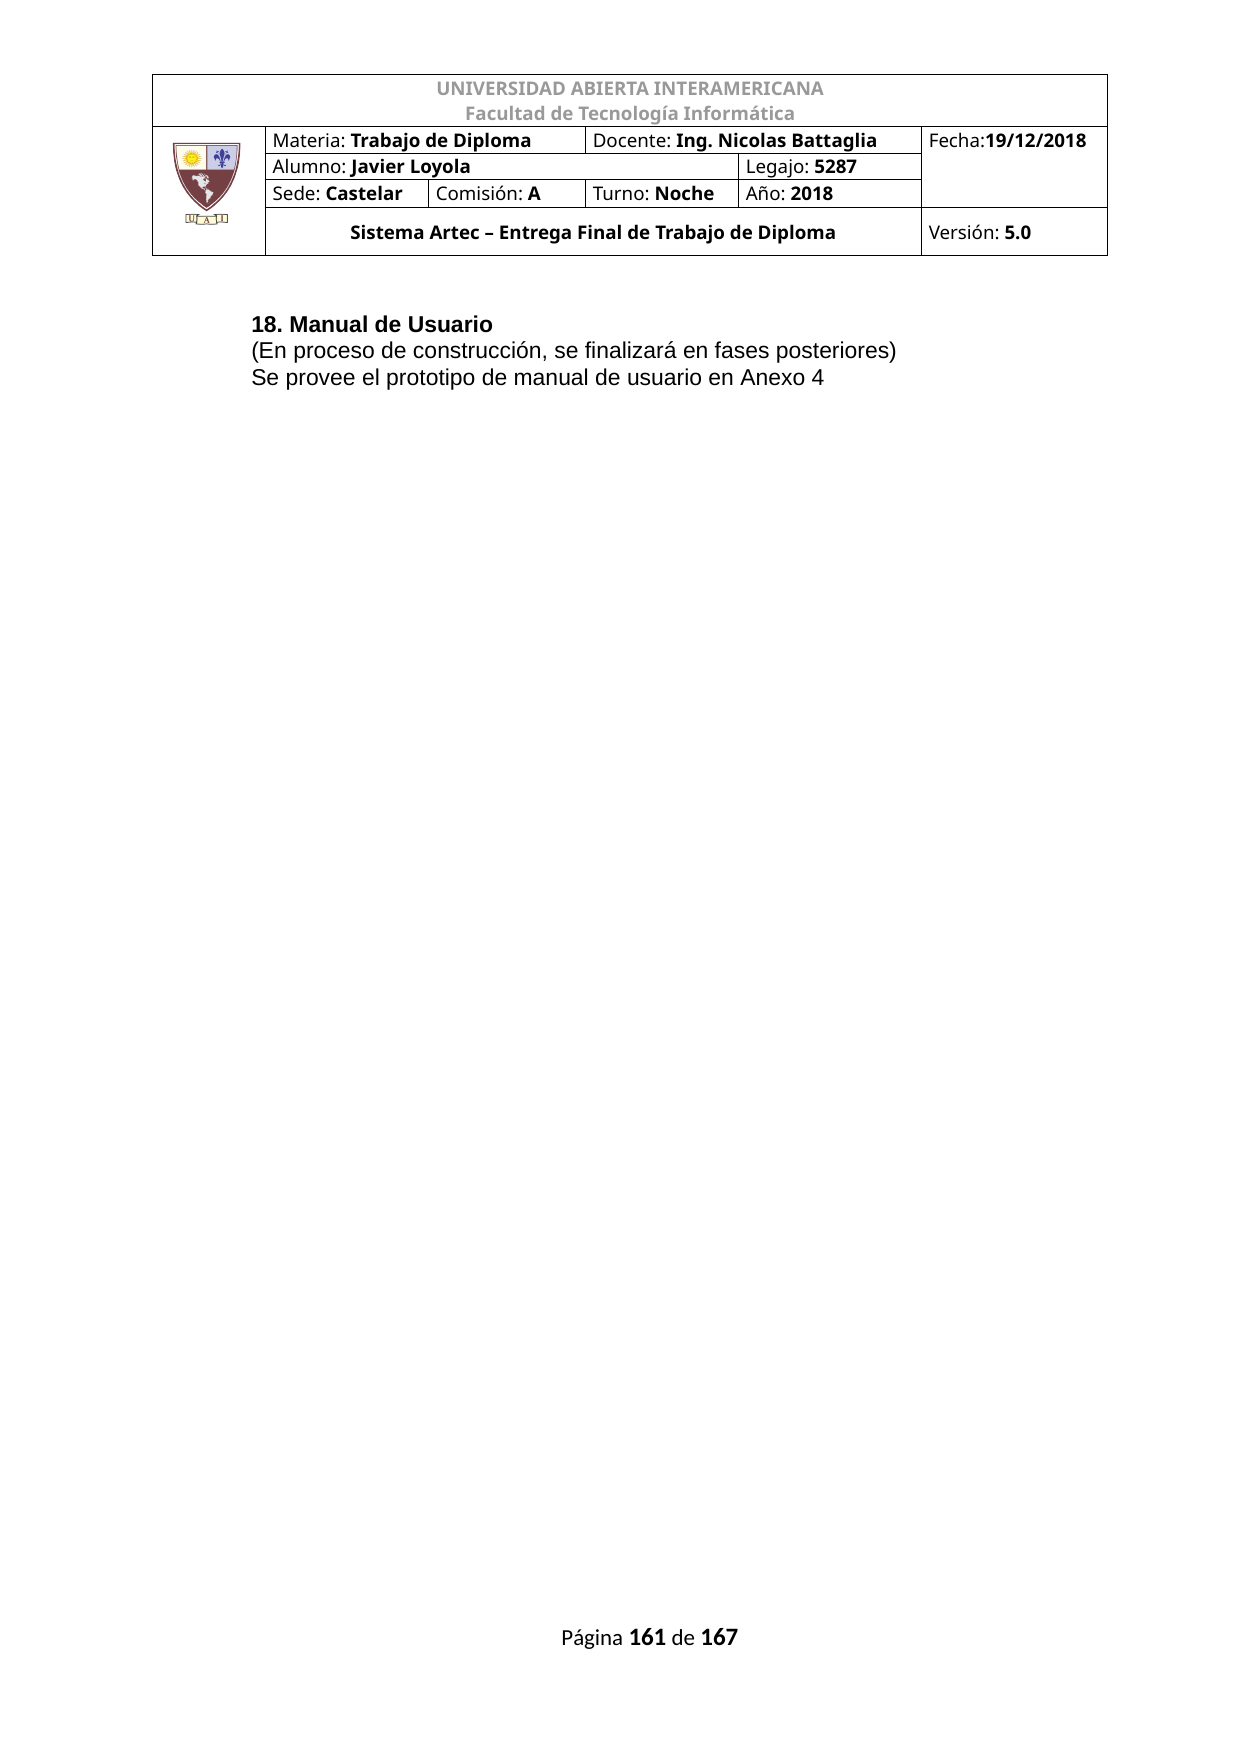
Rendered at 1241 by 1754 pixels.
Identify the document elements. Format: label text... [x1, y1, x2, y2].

picture [157, 136, 257, 228]
text 18. Manual de Usuario [251, 311, 1122, 337]
text Se provee el prototipo de manual de usuario en Anexo 4 [251, 363, 1122, 390]
text (En proceso de construcción, se finalizará en fases posteriores) [251, 337, 1122, 363]
